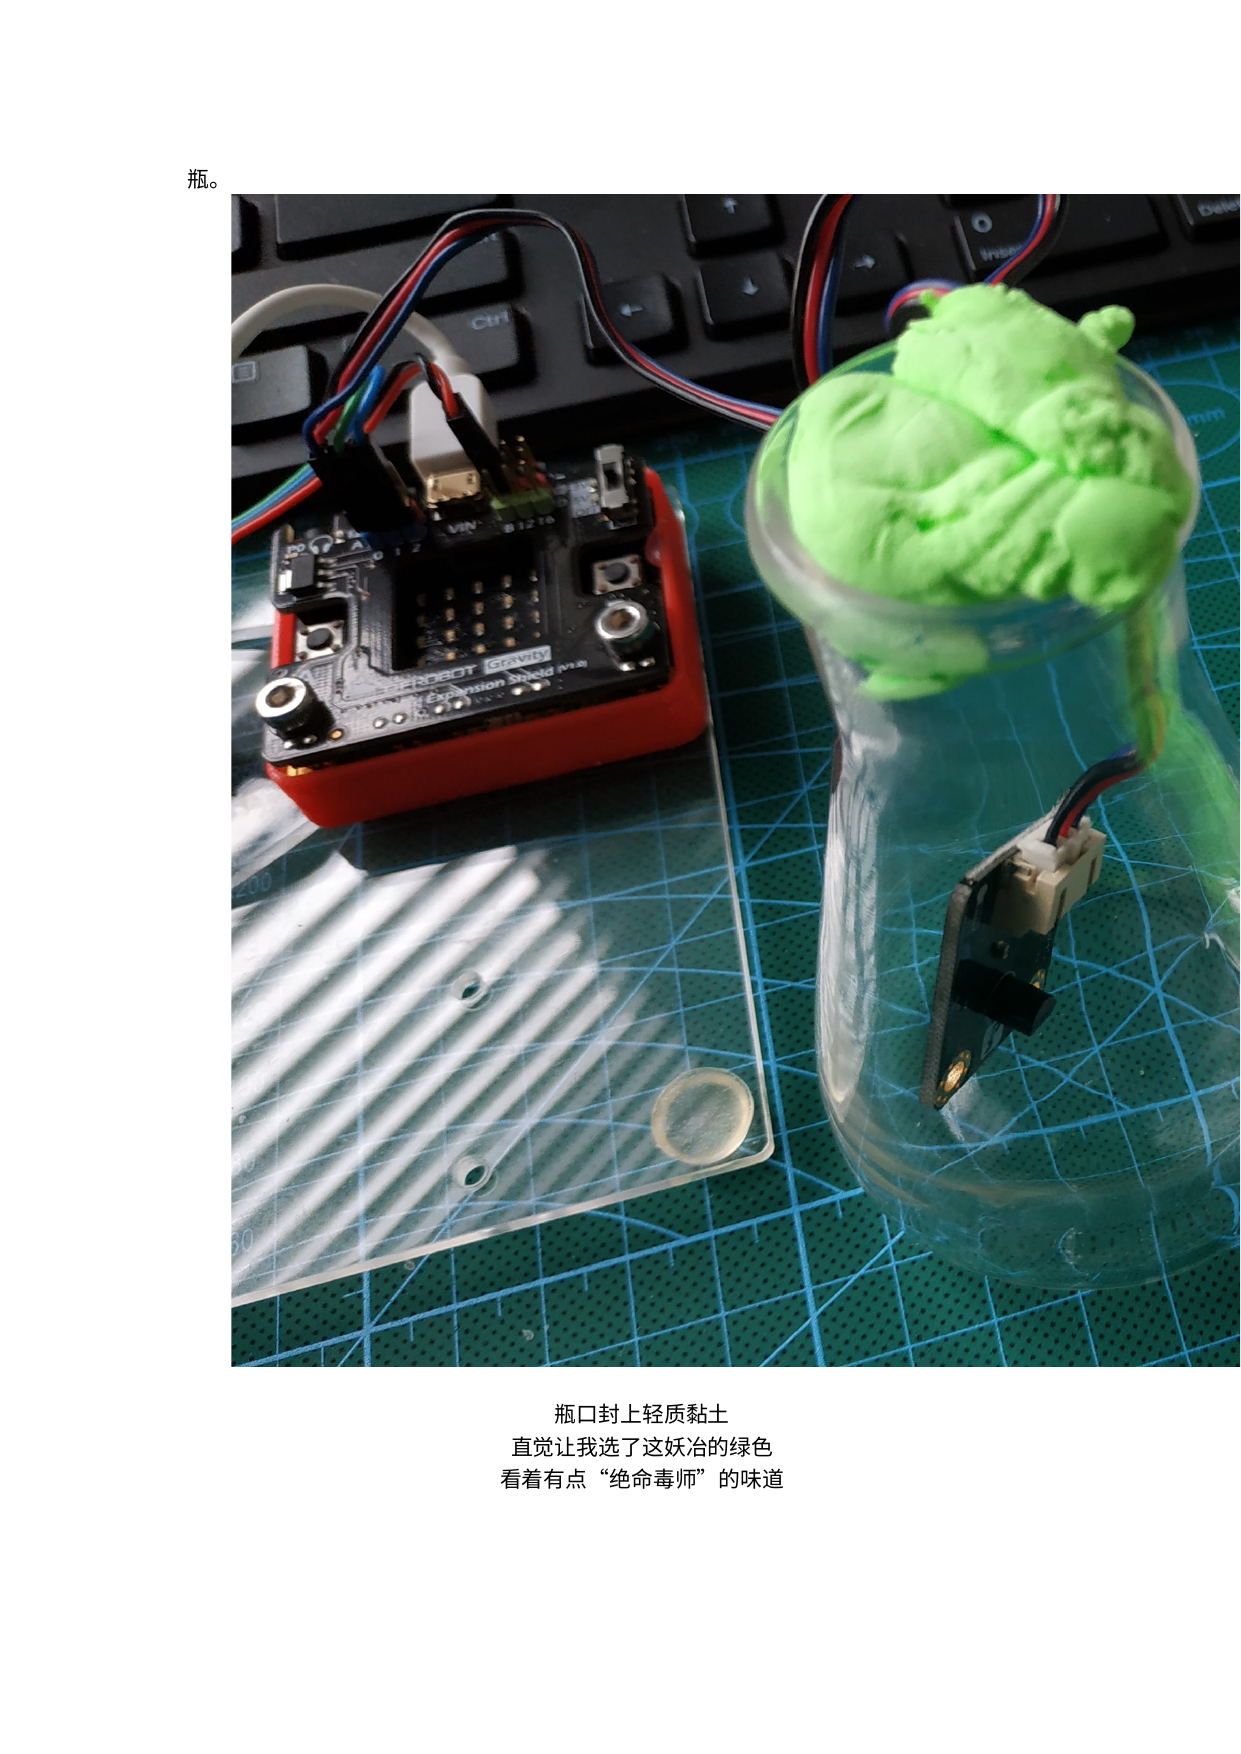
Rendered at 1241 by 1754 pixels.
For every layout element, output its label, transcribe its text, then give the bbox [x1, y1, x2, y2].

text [187, 162, 1053, 194]
picture [231, 194, 1241, 1367]
text 直觉让我选了这妖冶的绿色 [187, 1429, 1053, 1462]
text 看着有点“绝命毒师”的味道 [187, 1462, 1053, 1494]
text 瓶口封上轻质黏土 [187, 1397, 1053, 1429]
